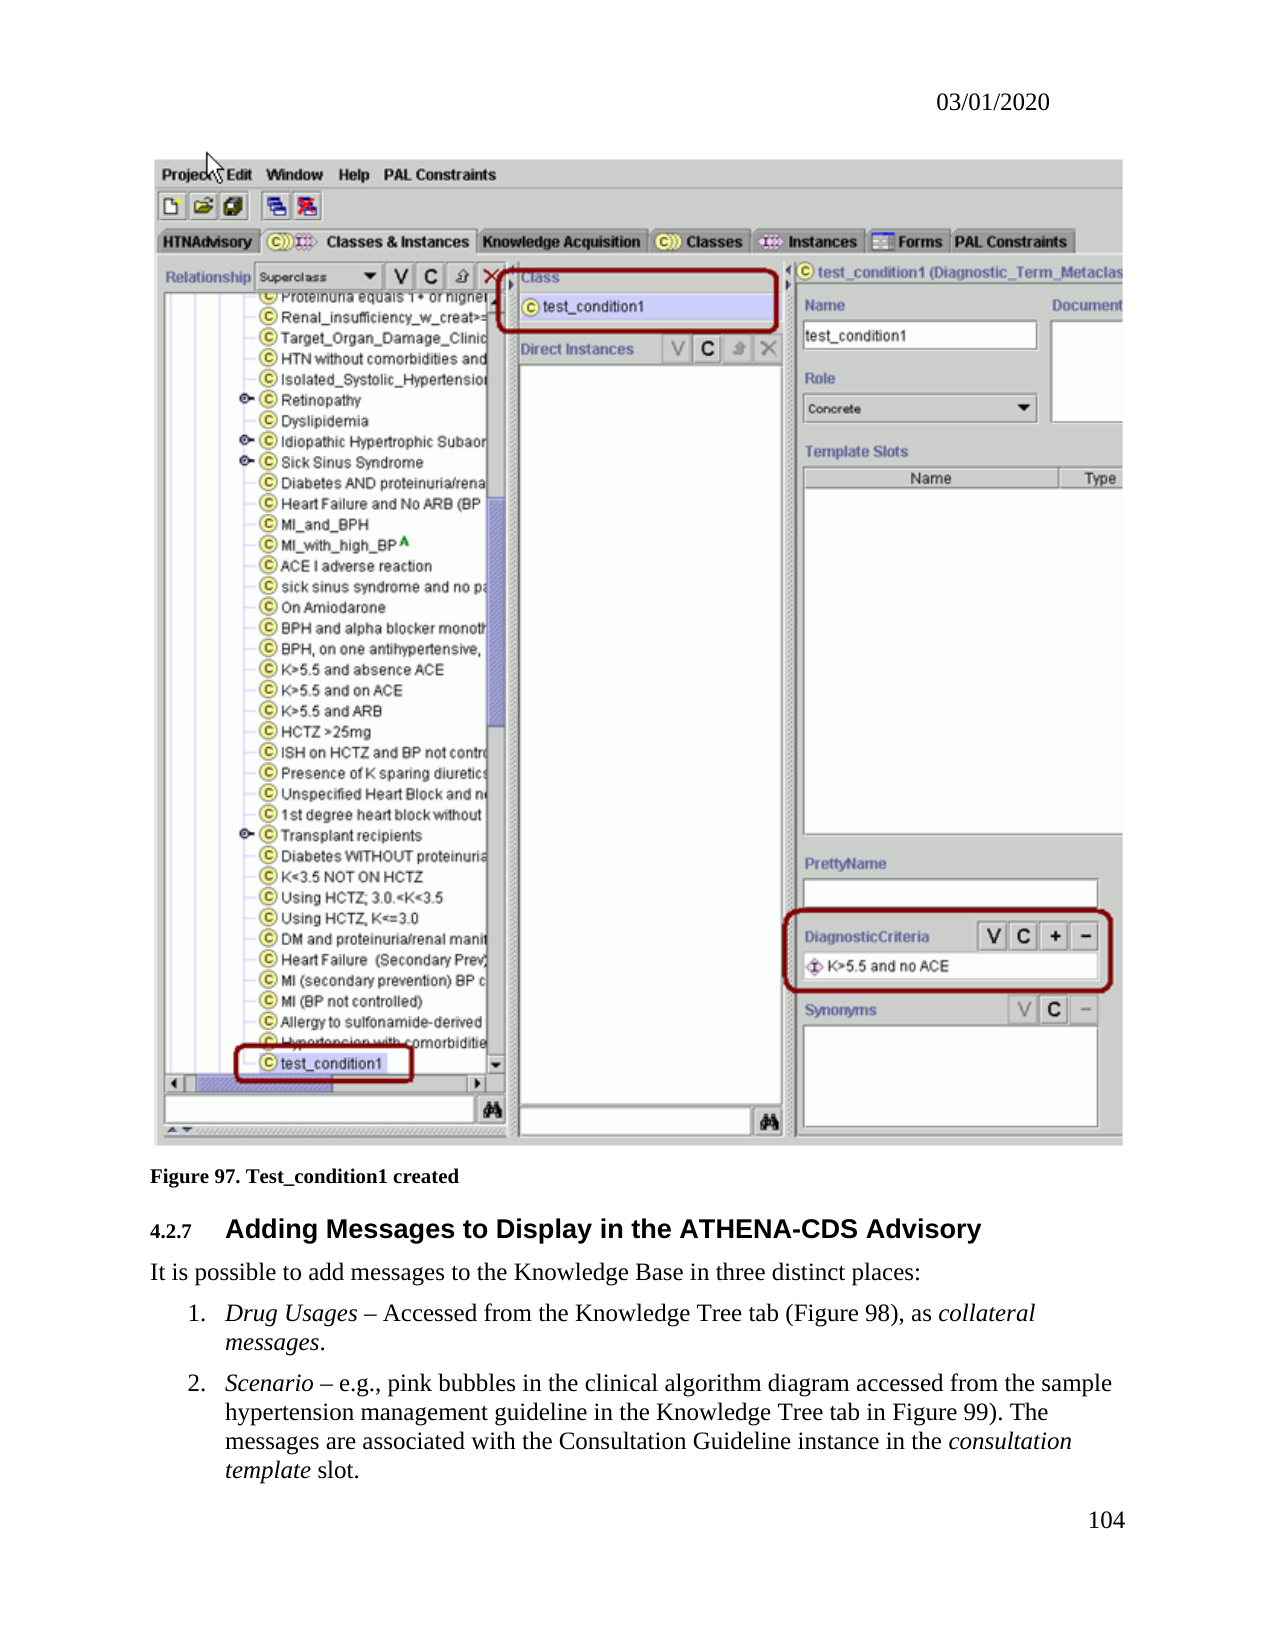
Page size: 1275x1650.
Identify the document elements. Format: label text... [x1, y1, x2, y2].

list Scenario – e.g., pink bubbles in the clinical algorithm diagram accessed from the sample hypertension management guideline in the Knowledge Tree tab in Figure 99). The messages are associated with the Consultation Guideline instance in the consultation template slot. [187, 1368, 1125, 1483]
subtitle ​Adding Messages to Display in the ATHENA-CDS Advisory [150, 1213, 1125, 1245]
list Drug Usages – Accessed from the Knowledge Tree tab (Figure 98), as collateral messages. [187, 1298, 1125, 1356]
picture [150, 150, 1125, 1152]
text It is possible to add messages to the Knowledge Base in three distinct places: [150, 1257, 1125, 1286]
